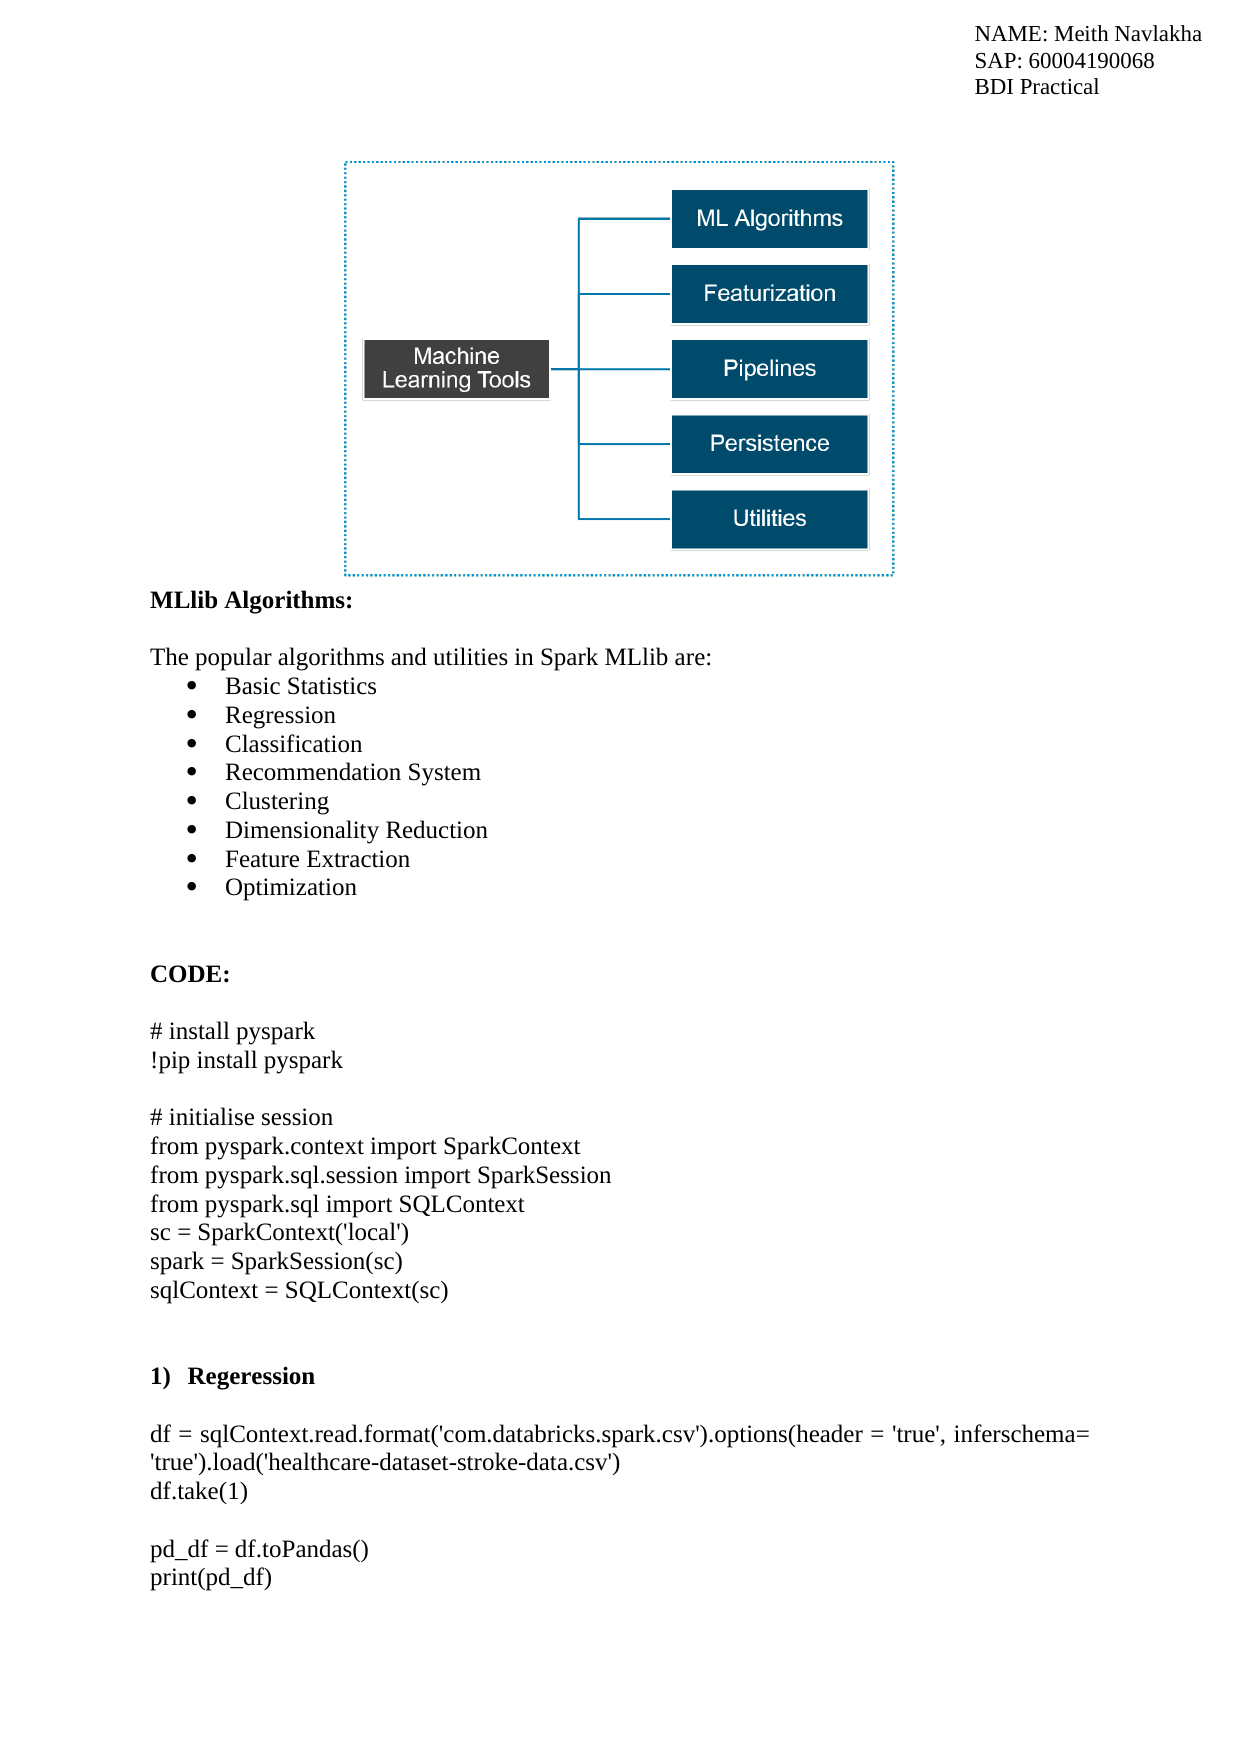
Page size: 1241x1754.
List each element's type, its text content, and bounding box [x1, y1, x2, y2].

text MLlib Algorithms: [150, 585, 1090, 614]
text df.take(1) [150, 1476, 1090, 1505]
list Dimensionality Reduction [187, 815, 1090, 844]
list Optimization [187, 872, 1090, 901]
list Regeression [150, 1361, 1090, 1390]
text !pip install pyspark [150, 1045, 1090, 1074]
list Clustering [187, 786, 1090, 815]
text spark = SparkSession(sc) [150, 1246, 1090, 1275]
text The popular algorithms and utilities in Spark MLlib are: [150, 642, 1090, 671]
text print(pd_df) [150, 1562, 1090, 1591]
text df = sqlContext.read.format('com.databricks.spark.csv').options(header = 'true', inferschema= 'true').load('healthcare-dataset-stroke-data.csv') [150, 1419, 1090, 1476]
text from pyspark.sql import SQLContext [150, 1189, 1090, 1217]
text pd_df = df.toPandas() [150, 1534, 1090, 1562]
text sc = SparkContext('local') [150, 1217, 1090, 1246]
text sqlContext = SQLContext(sc) [150, 1275, 1090, 1304]
text # initialise session [150, 1102, 1090, 1131]
text # install pyspark [150, 1016, 1090, 1045]
list Recommendation System [187, 757, 1090, 786]
text CODE: [150, 959, 1090, 987]
list Feature Extraction [187, 844, 1090, 872]
picture [328, 150, 912, 585]
list Basic Statistics [187, 671, 1090, 700]
text from pyspark.context import SparkContext [150, 1131, 1090, 1160]
list Classification [187, 729, 1090, 757]
text from pyspark.sql.session import SparkSession [150, 1160, 1090, 1189]
list Regression [187, 700, 1090, 729]
